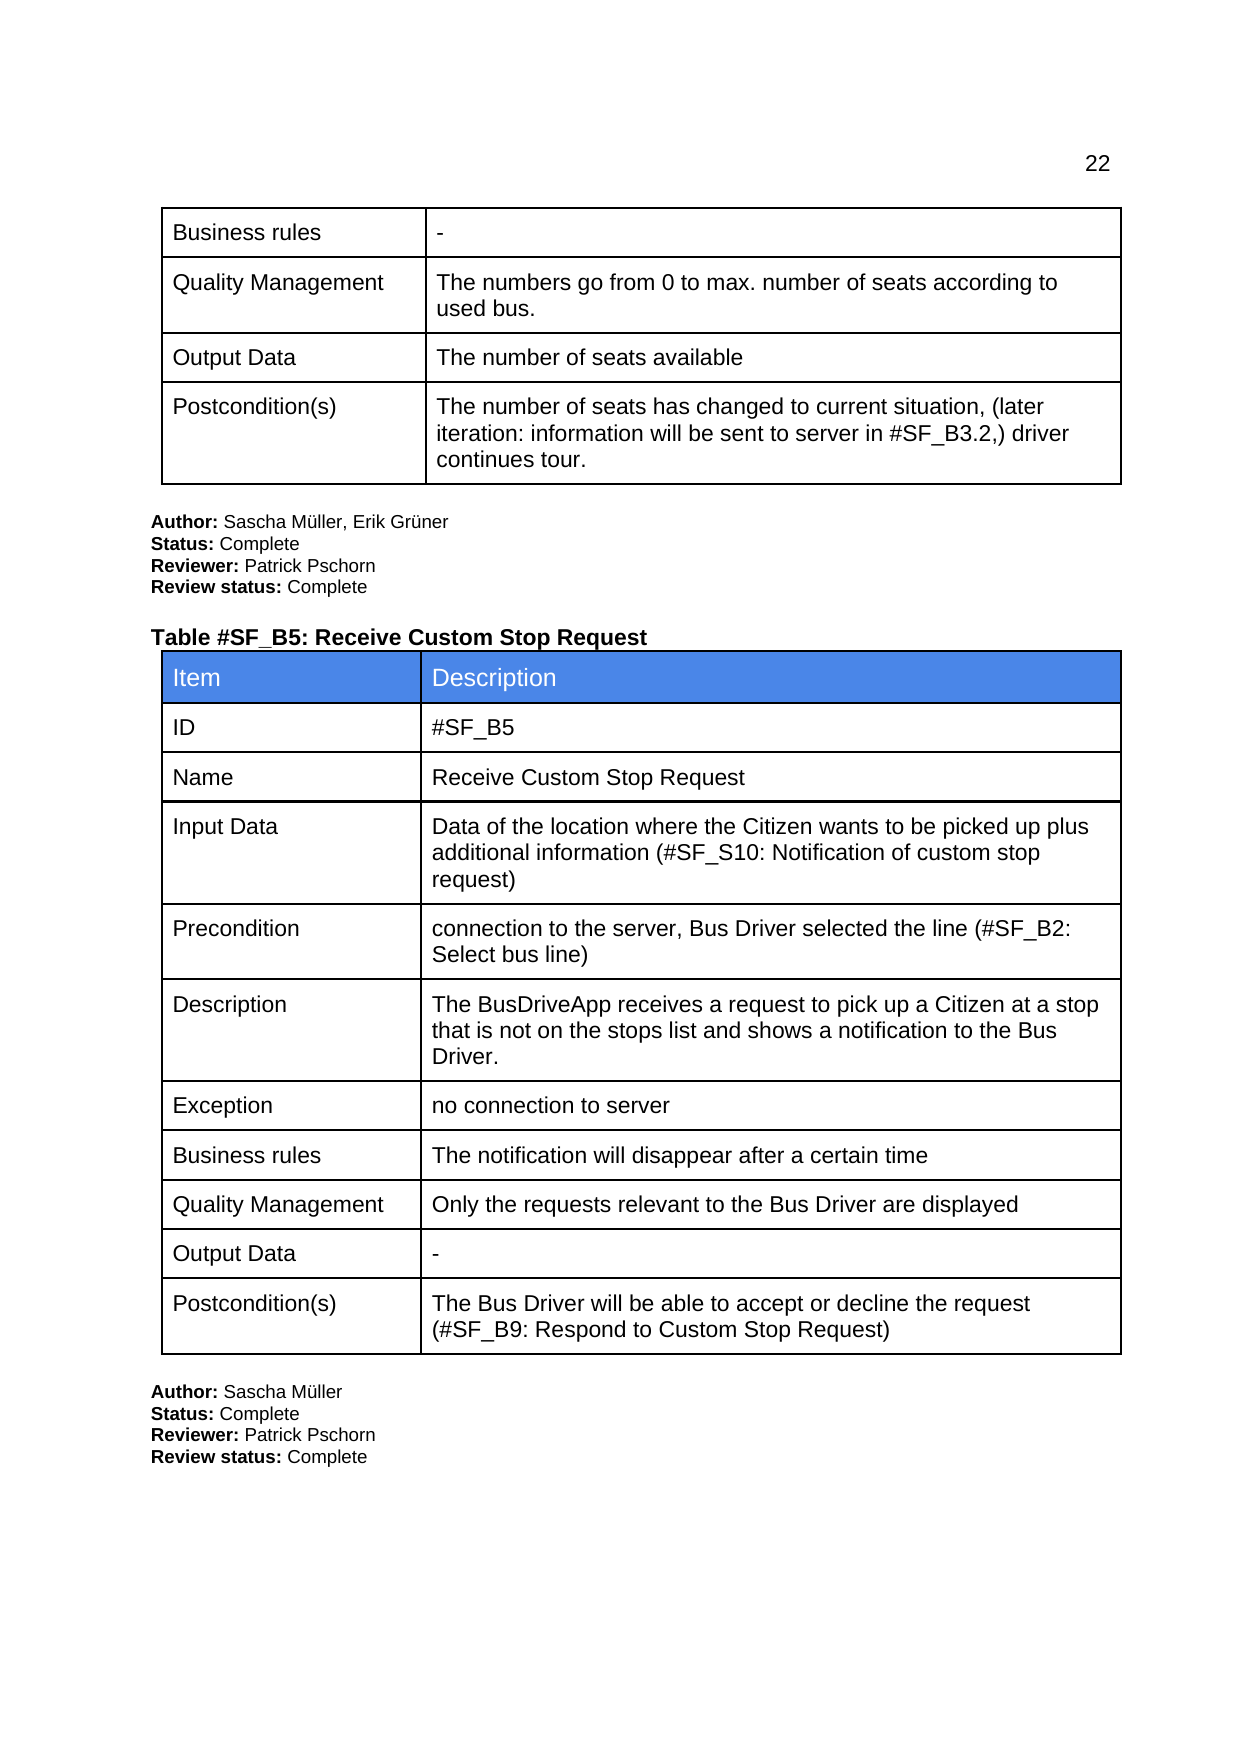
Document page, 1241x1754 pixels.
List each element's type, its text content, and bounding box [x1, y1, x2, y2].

table_header Description [422, 652, 1120, 702]
table_cell #SF_B5 [422, 704, 1120, 751]
table_cell Data of the location where the Citizen wants to be picked up plus additional information (#SF_S10: Notification of custom stop request) [422, 803, 1120, 902]
table_cell Input Data [163, 803, 420, 902]
table_cell - [427, 209, 1120, 256]
table_cell connection to the server, Bus Driver selected the line (#SF_B2: Select bus line) [422, 905, 1120, 978]
table_cell Postcondition(s) [163, 1279, 420, 1353]
text Status: Complete [151, 533, 1110, 554]
table_cell Business rules [163, 209, 425, 256]
table_cell The numbers go from 0 to max. number of seats according to used bus. [427, 258, 1120, 332]
table_cell Description [163, 980, 420, 1080]
table_cell Output Data [163, 334, 425, 381]
table_cell The notification will disappear after a certain time [422, 1131, 1120, 1178]
table_cell The number of seats has changed to current situation, (later iteration: information will be sent to server in #SF_B3.2,) driver continues tour. [427, 383, 1120, 483]
table_cell - [422, 1230, 1120, 1277]
table_cell Precondition [163, 905, 420, 978]
text Author: Sascha Müller, Erik Grüner [151, 511, 1110, 533]
table_cell no connection to server [422, 1082, 1120, 1129]
table_cell Quality Management [163, 1181, 420, 1228]
text Status: Complete [151, 1403, 1110, 1424]
table_cell Quality Management [163, 258, 425, 332]
table_cell Receive Custom Stop Request [422, 753, 1120, 800]
table_cell The number of seats available [427, 334, 1120, 381]
table_cell Name [163, 753, 420, 800]
text Review status: Complete [151, 1446, 1110, 1467]
table_cell The Bus Driver will be able to accept or decline the request (#SF_B9: Respond to Custom Stop Request) [422, 1279, 1120, 1353]
text Author: Sascha Müller [151, 1381, 1110, 1403]
subtitle Table #SF_B5: Receive Custom Stop Request [151, 624, 1110, 650]
table_header Item [163, 652, 420, 702]
text Review status: Complete [151, 576, 1110, 597]
text Reviewer: Patrick Pschorn [151, 554, 1110, 576]
table_cell Only the requests relevant to the Bus Driver are displayed [422, 1181, 1120, 1228]
table_cell ID [163, 704, 420, 751]
table_cell Exception [163, 1082, 420, 1129]
table_cell The BusDriveApp receives a request to pick up a Citizen at a stop that is not on the stops list and shows a notification to the Bus Driver. [422, 980, 1120, 1080]
table_cell Postcondition(s) [163, 383, 425, 483]
table_cell Business rules [163, 1131, 420, 1178]
text Reviewer: Patrick Pschorn [151, 1424, 1110, 1446]
table_cell Output Data [163, 1230, 420, 1277]
